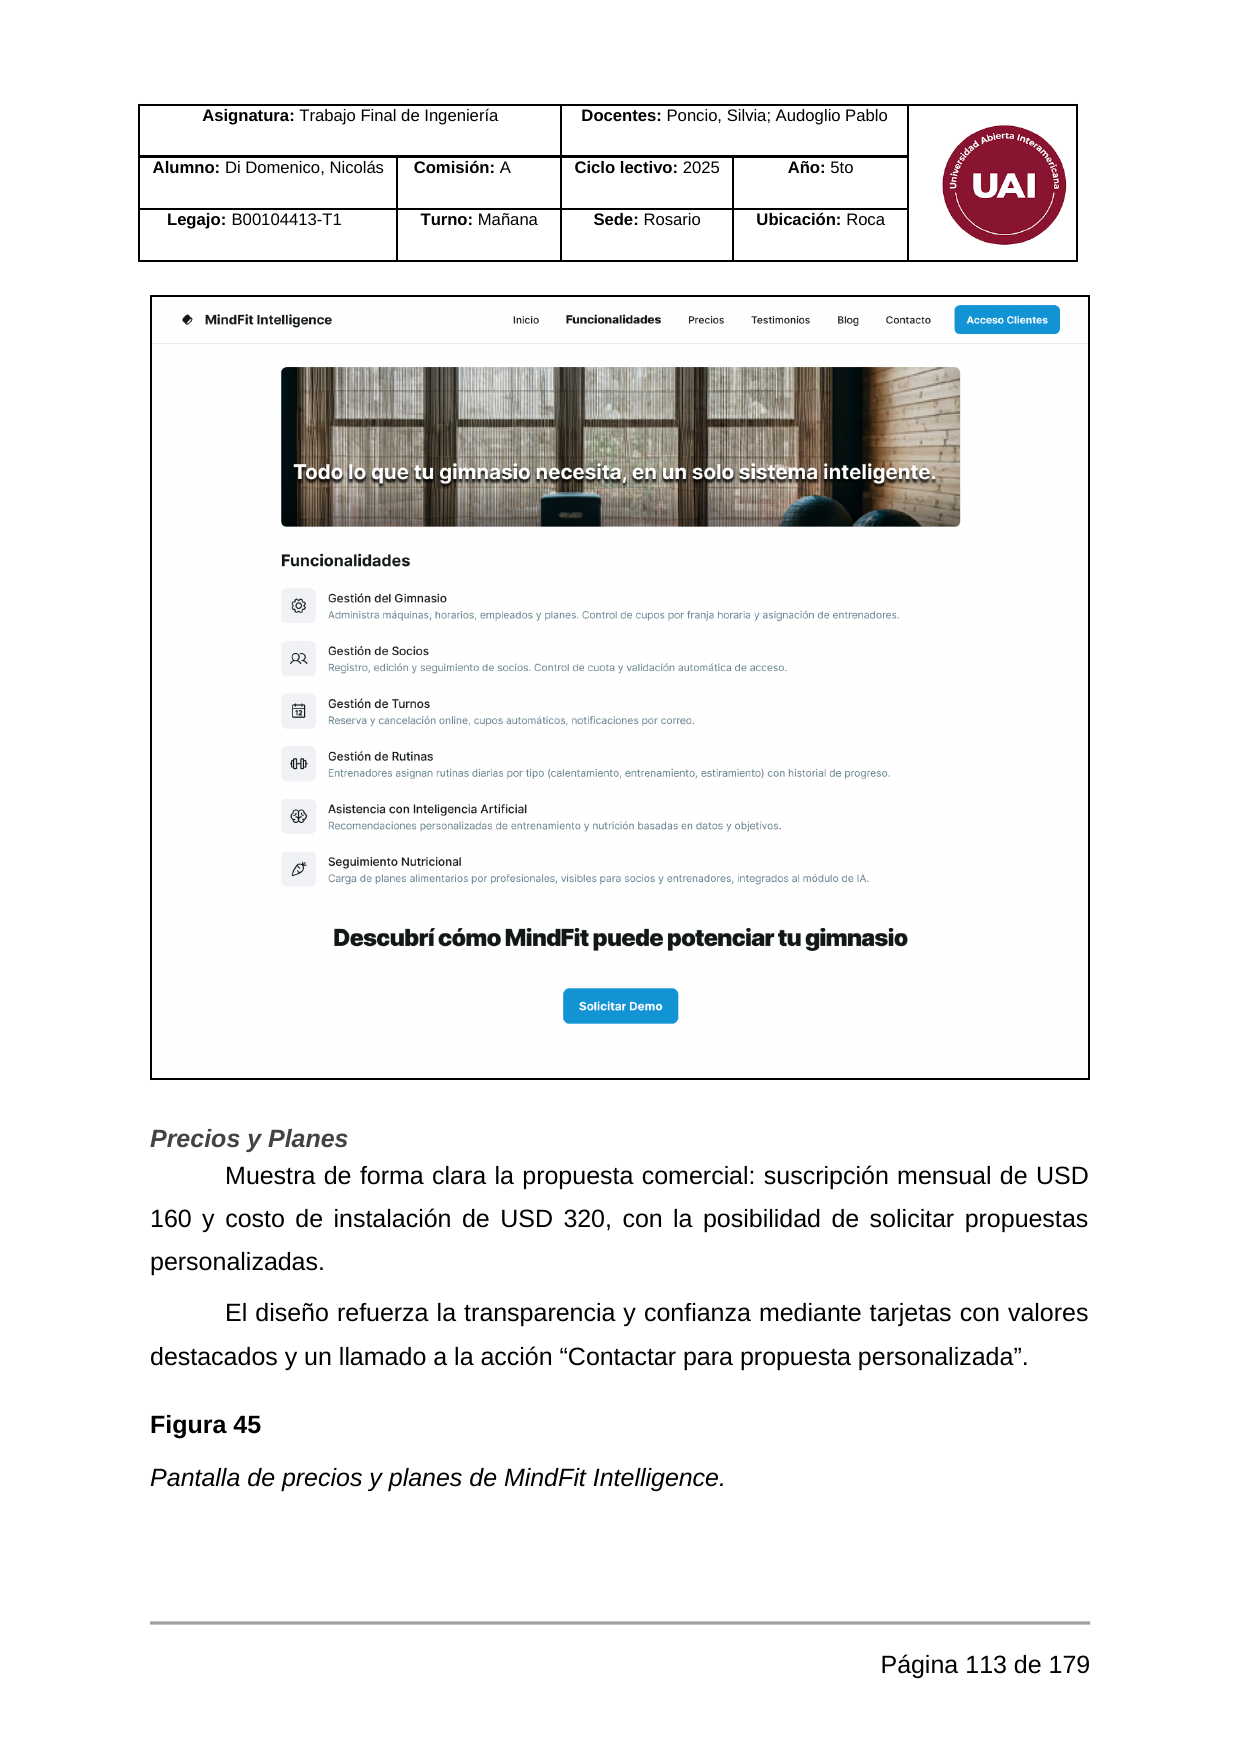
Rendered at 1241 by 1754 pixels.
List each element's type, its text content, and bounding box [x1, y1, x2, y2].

text Pantalla de precios y planes de MindFit Intelligence. [150, 1463, 1090, 1492]
text Muestra de forma clara la propuesta comercial: suscripción mensual de USD 160 y costo de instalación de USD 320, con la posibilidad de solicitar propuestas personalizadas. [150, 1161, 1090, 1276]
subtitle Precios y Planes [150, 1124, 1090, 1152]
picture [152, 297, 1088, 1078]
text Figura 45 [150, 1410, 1090, 1438]
picture [939, 118, 1068, 248]
text El diseño refuerza la transparencia y confianza mediante tarjetas con valores destacados y un llamado a la acción “Contactar para propuesta personalizada”. [150, 1298, 1090, 1370]
